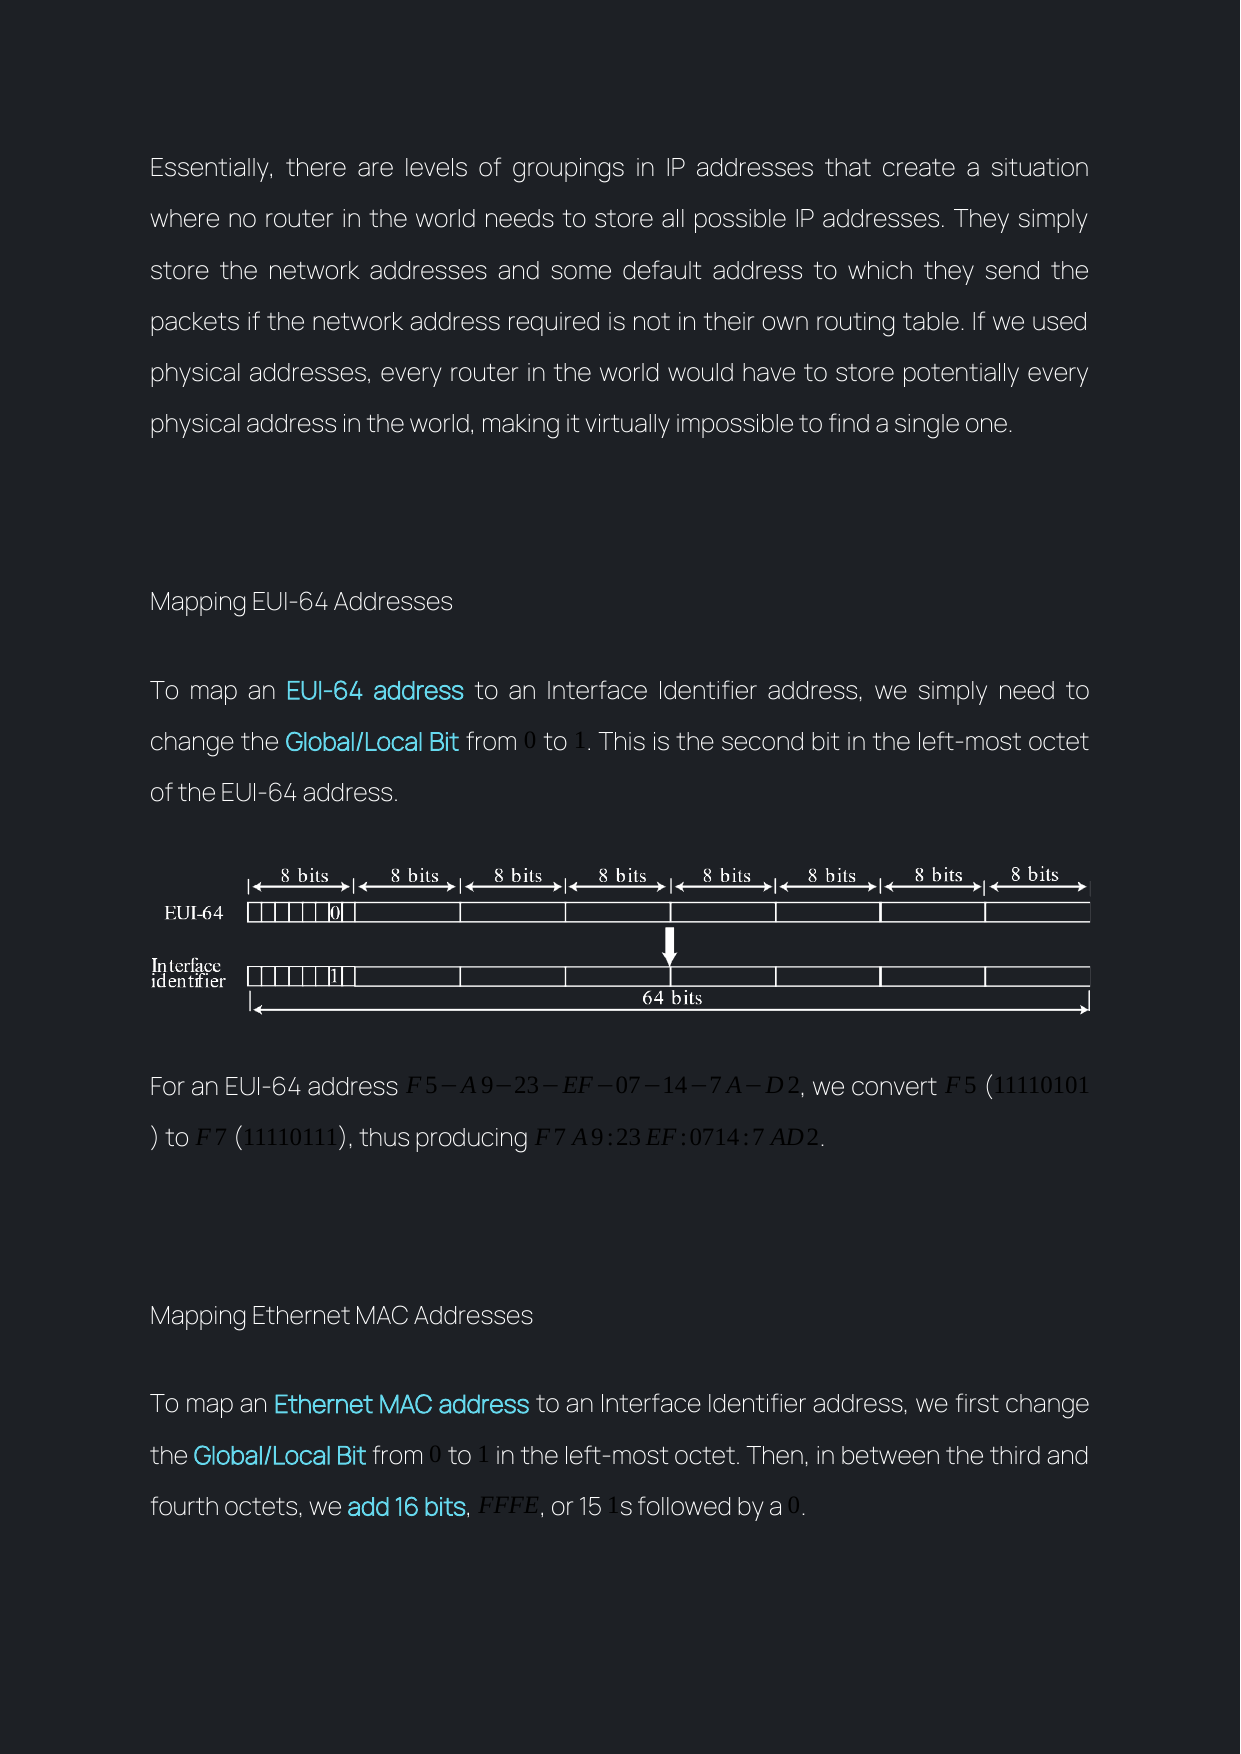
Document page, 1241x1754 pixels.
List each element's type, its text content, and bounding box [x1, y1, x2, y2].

subtitle Mapping EUI-64 Addresses [150, 584, 1090, 618]
text To map an EUI-64 address to an Interface Identifier address, we simply need to change the Global/Local Bit from to . This is the second bit in the left-most octet of the EUI-64 address. [150, 672, 1090, 809]
text Essentially, there are levels of groupings in IP addresses that create a situation where no router in the world needs to store all possible IP addresses. They simply store the network addresses and some default address to which they send the packets if the network address required is not in their own routing table. If we used physical addresses, every router in the world would have to store potentially every physical address in the world, making it virtually impossible to find a single one. [150, 150, 1090, 440]
picture [150, 863, 1091, 1015]
text For an EUI-64 address , we convert () to (), thus producing . [150, 1069, 1090, 1154]
text To map an Ethernet MAC address to an Interface Identifier address, we first change the Global/Local Bit from to in the left-most octet. Then, in between the third and fourth octets, we add 16 bits, , or 15 s followed by a . [150, 1386, 1090, 1523]
subtitle Mapping Ethernet MAC Addresses [150, 1297, 1090, 1332]
